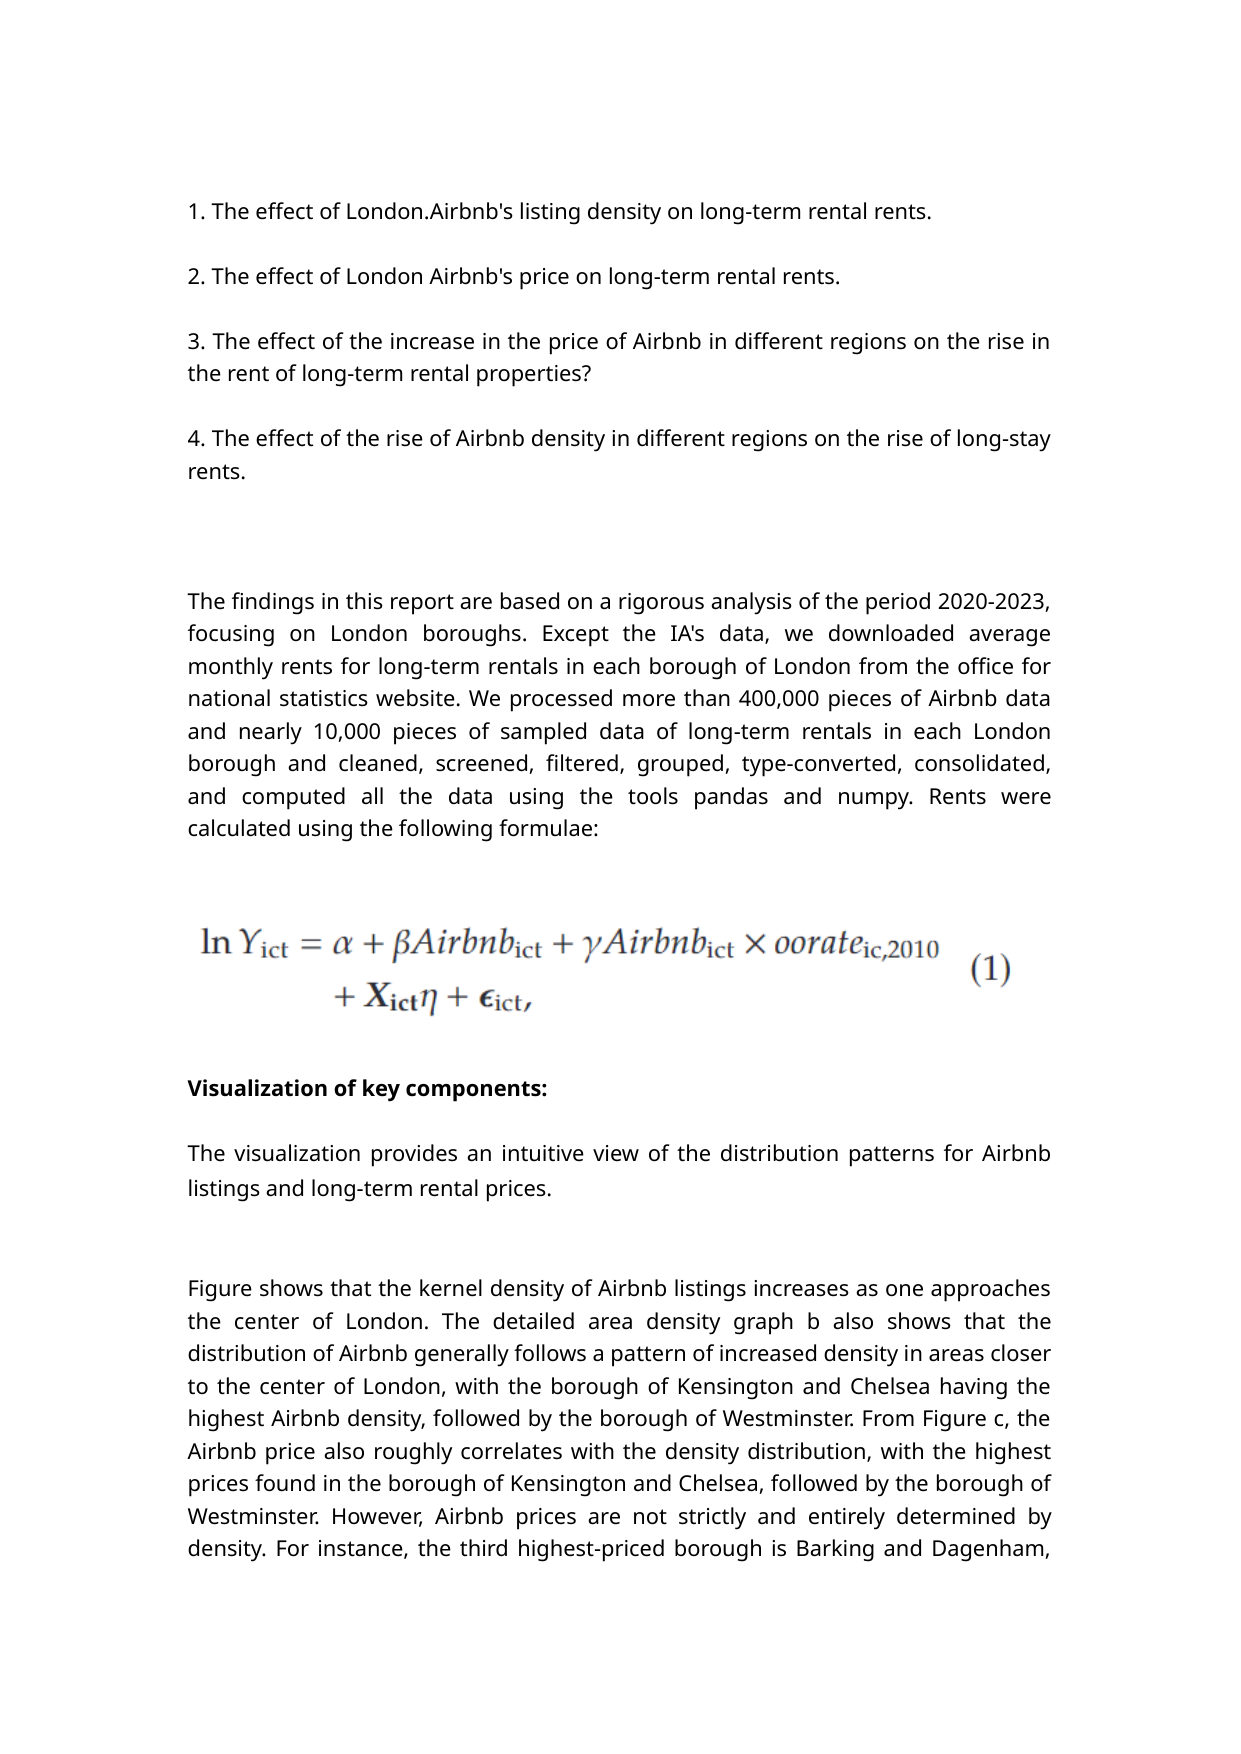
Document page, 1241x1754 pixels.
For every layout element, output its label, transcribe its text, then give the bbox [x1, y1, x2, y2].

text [187, 1272, 1053, 1564]
text 4. The effect of the rise of Airbnb density in different regions on the rise of long-stay rents. [187, 422, 1053, 487]
text 2. The effect of London Airbnb's price on long-term rental rents. [187, 259, 1053, 292]
picture [187, 909, 1053, 1033]
text The visualization provides an intuitive view of the distribution patterns for Airbnb listings and long-term rental prices. [187, 1137, 1053, 1204]
text The findings in this report are based on a rigorous analysis of the period 2020-2023, focusing on London boroughs. Except the IA's data, we downloaded average monthly rents for long-term rentals in each borough of London from the office for national statistics website. We processed more than 400,000 pieces of Airbnb data and nearly 10,000 pieces of sampled data of long-term rentals in each London borough and cleaned, screened, filtered, grouped, type-converted, consolidated, and computed all the data using the tools pandas and numpy. Rents were calculated using the following formulae: [187, 584, 1053, 844]
text 3. The effect of the increase in the price of Airbnb in different regions on the rise in the rent of long-term rental properties? [187, 324, 1053, 389]
text 1. The effect of London.Airbnb's listing density on long-term rental rents. [187, 194, 1053, 227]
text Visualization of key components: [187, 1072, 1053, 1104]
